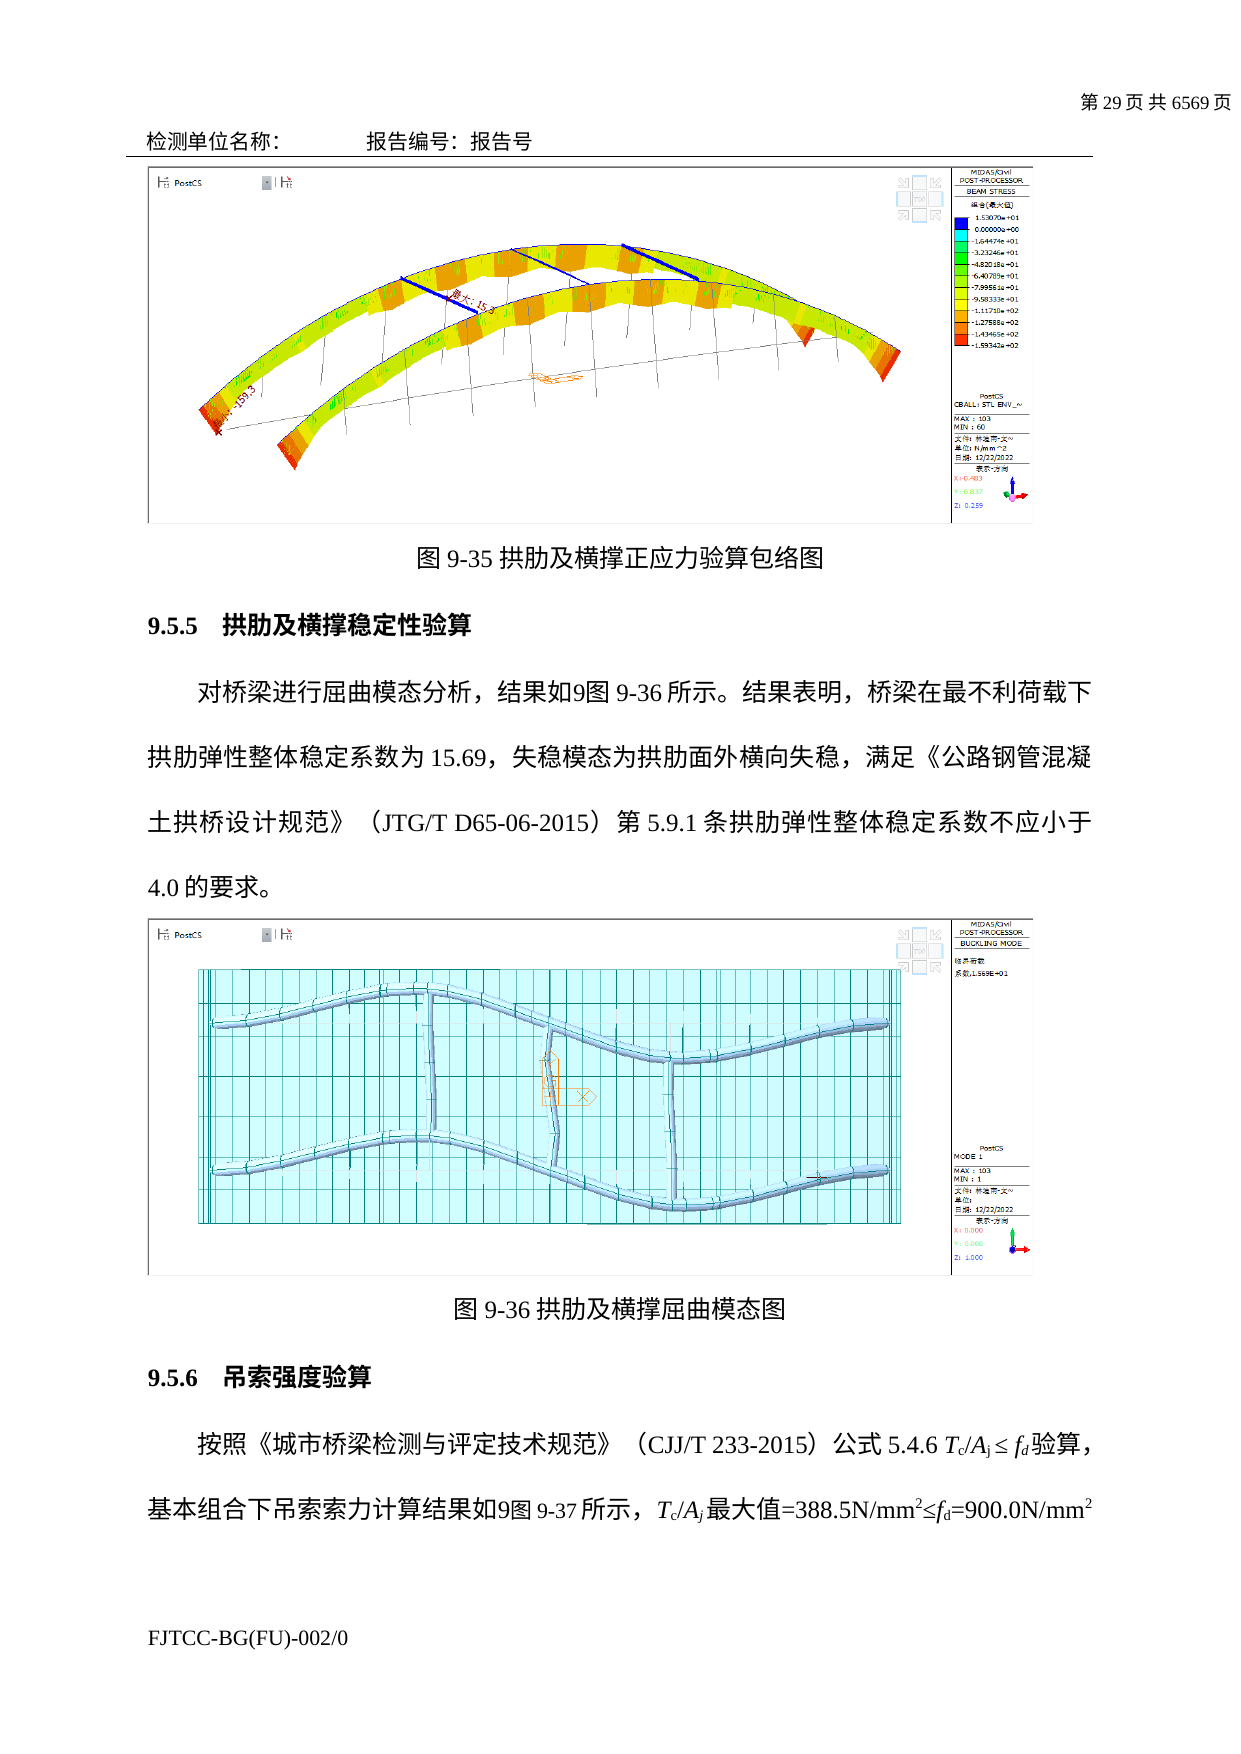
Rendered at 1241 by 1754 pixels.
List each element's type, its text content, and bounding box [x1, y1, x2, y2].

subtitle 吊索强度验算 [139, 1341, 1101, 1410]
picture [147, 166, 1034, 524]
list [148, 1410, 1093, 1540]
subtitle 拱肋及横撑稳定性验算 [139, 589, 1101, 658]
picture [147, 918, 1034, 1276]
